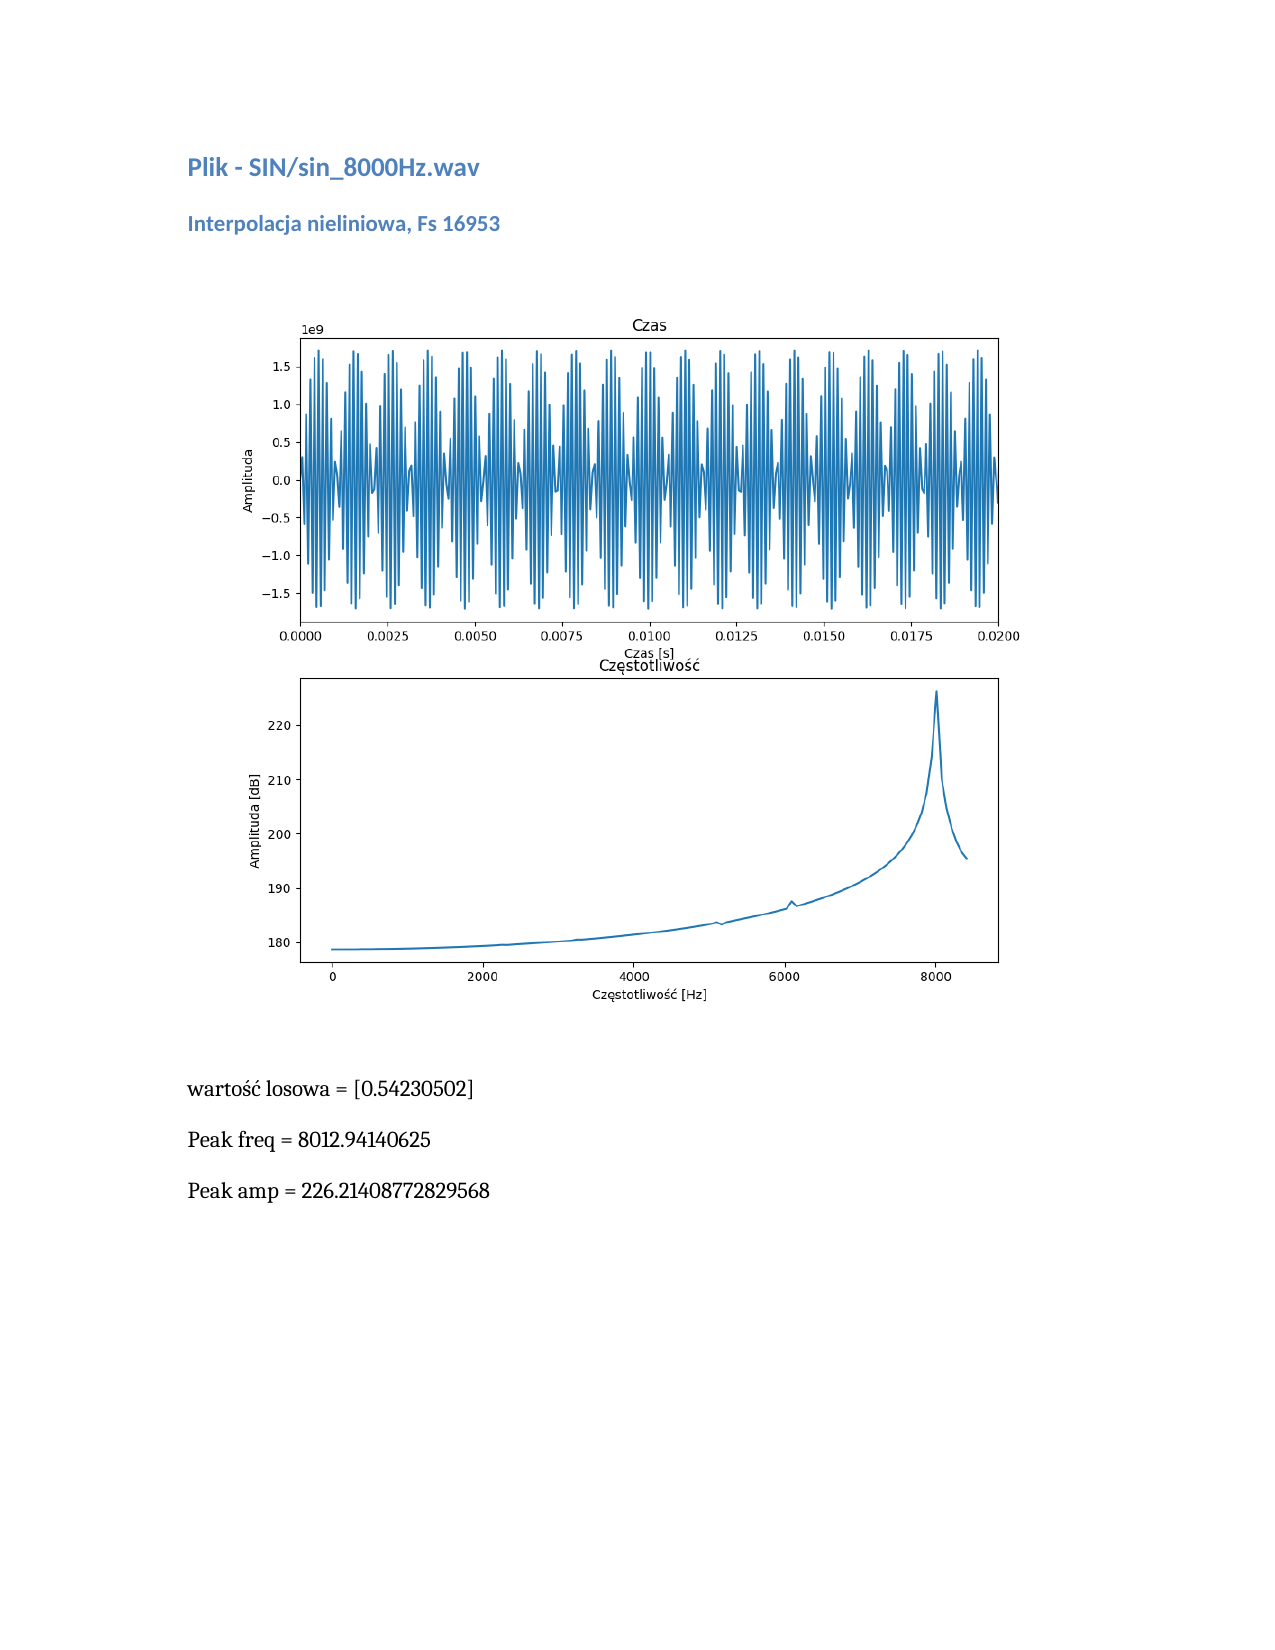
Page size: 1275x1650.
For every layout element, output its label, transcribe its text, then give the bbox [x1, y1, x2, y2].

subtitle Plik - SIN/sin_8000Hz.wav [187, 150, 1087, 183]
text wartość losowa = [0.54230502] [187, 1076, 1087, 1102]
picture [187, 241, 1088, 1051]
subtitle Interpolacja nieliniowa, Fs 16953 [187, 209, 1087, 237]
text Peak amp = 226.21408772829568 [187, 1178, 1087, 1204]
text Peak freq = 8012.94140625 [187, 1127, 1087, 1153]
